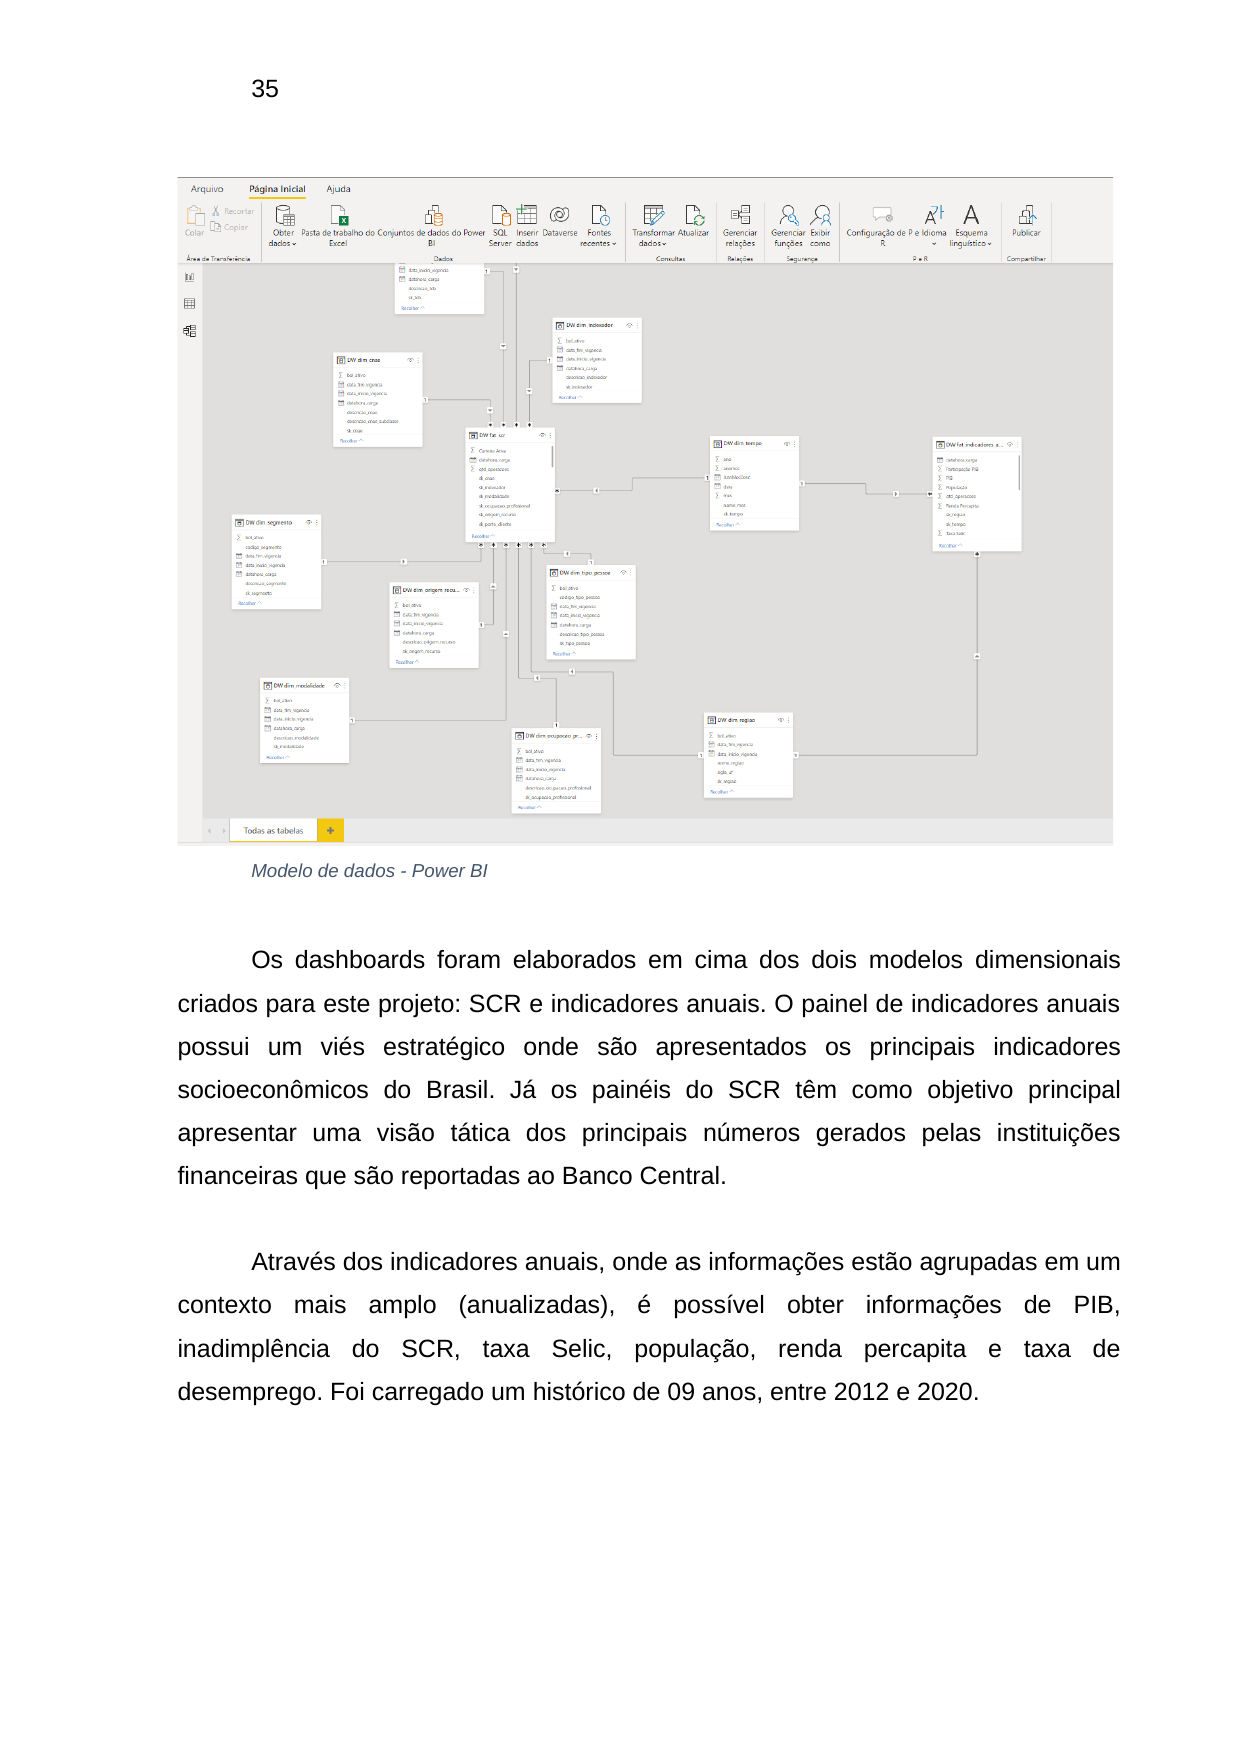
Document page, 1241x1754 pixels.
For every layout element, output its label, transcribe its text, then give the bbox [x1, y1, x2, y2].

picture [177, 177, 1114, 846]
text Através dos indicadores anuais, onde as informações estão agrupadas em um contexto mais amplo (anualizadas), é possível obter informações de PIB, inadimplência do SCR, taxa Selic, população, renda percapita e taxa de desemprego. Foi carregado um histórico de 09 anos, entre 2012 e 2020. [177, 1247, 1122, 1406]
text Os dashboards foram elaborados em cima dos dois modelos dimensionais criados para este projeto: SCR e indicadores anuais. O painel de indicadores anuais possui um viés estratégico onde são apresentados os principais indicadores socioeconômicos do Brasil. Já os painéis do SCR têm como objetivo principal apresentar uma visão tática dos principais números gerados pelas instituições financeiras que são reportadas ao Banco Central. [177, 946, 1122, 1190]
text Modelo de dados - Power BI [177, 860, 1122, 882]
